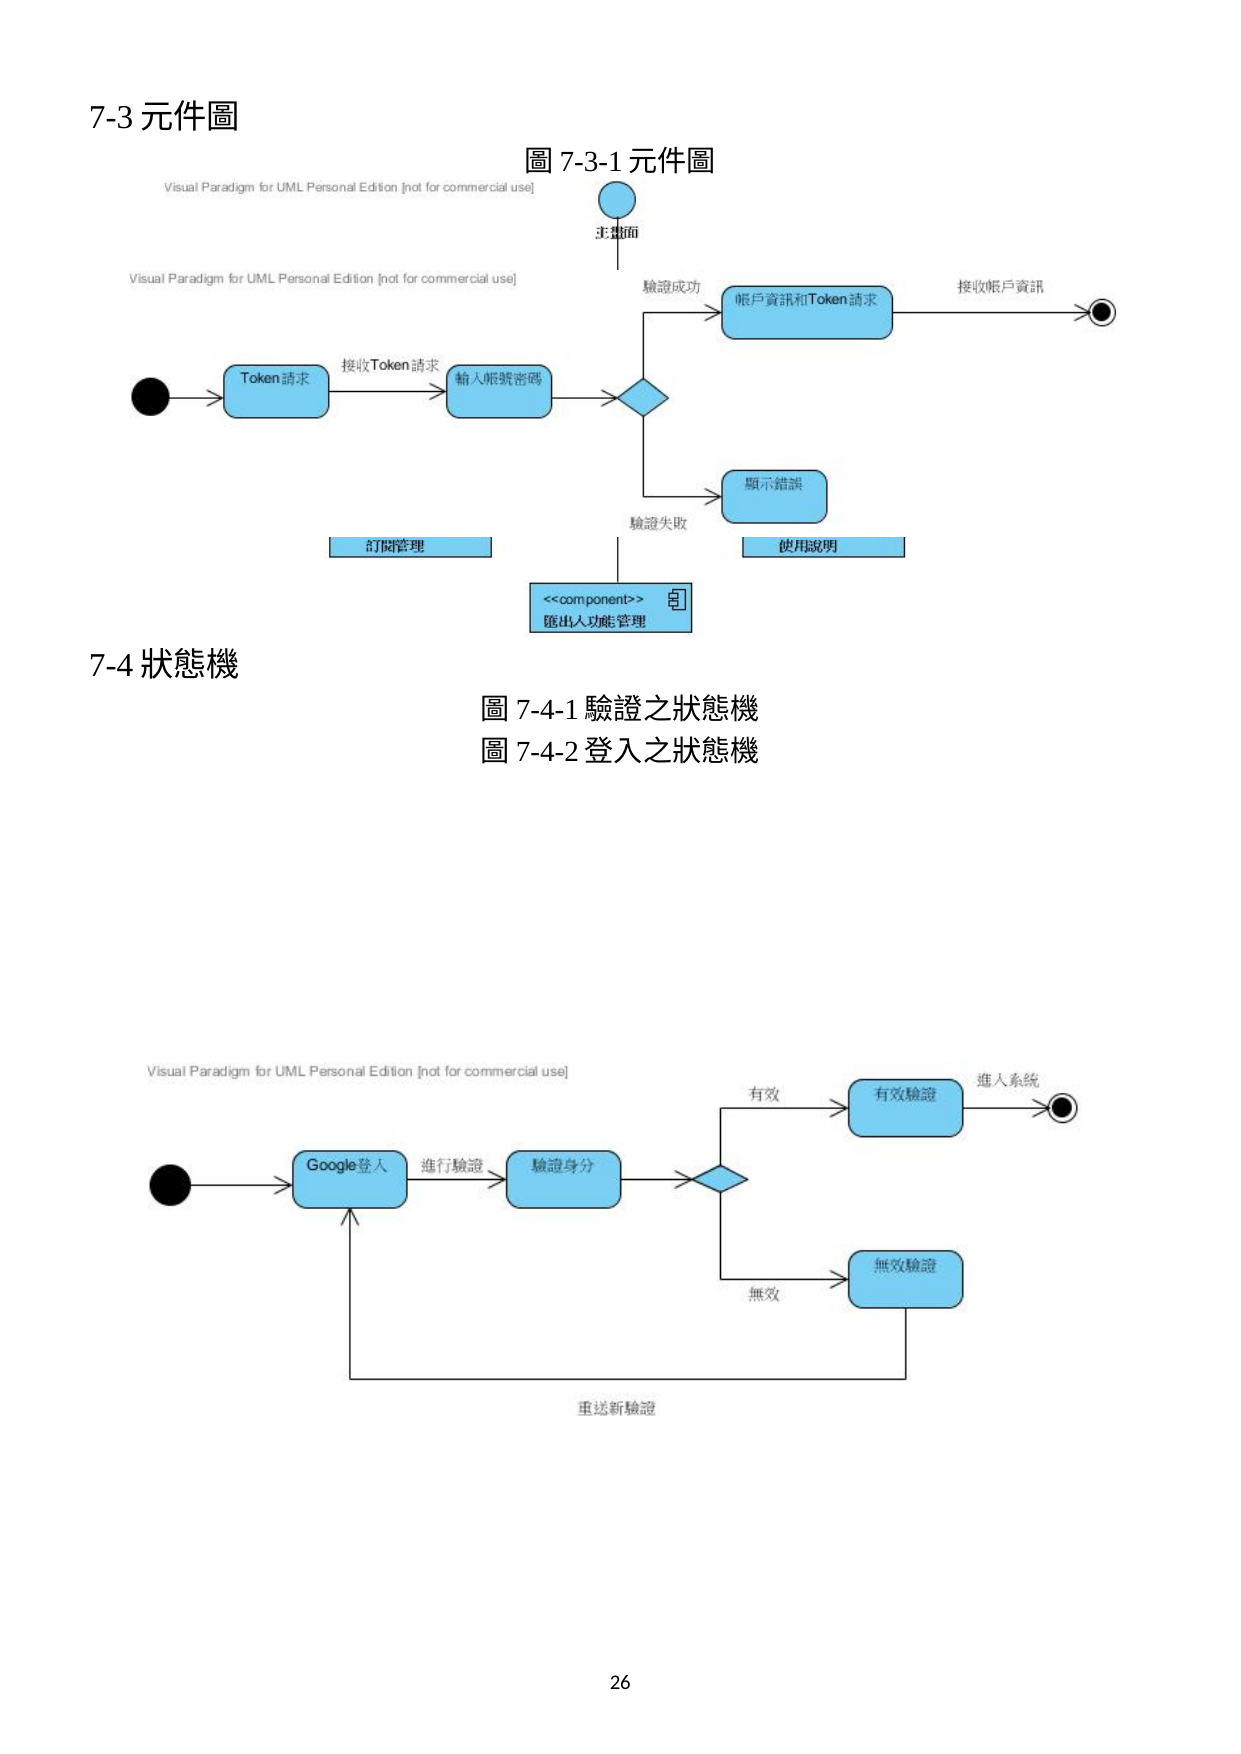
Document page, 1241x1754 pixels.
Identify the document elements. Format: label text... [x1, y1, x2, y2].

picture [129, 180, 1120, 638]
picture [147, 1062, 1082, 1423]
text 圖7-4-1驗證之狀態機 [89, 686, 1152, 728]
text 圖7-4-2登入之狀態機 [89, 728, 1152, 770]
text 7-3元件圖 [89, 89, 1152, 138]
text 圖7-3-1元件圖 [89, 138, 1152, 180]
